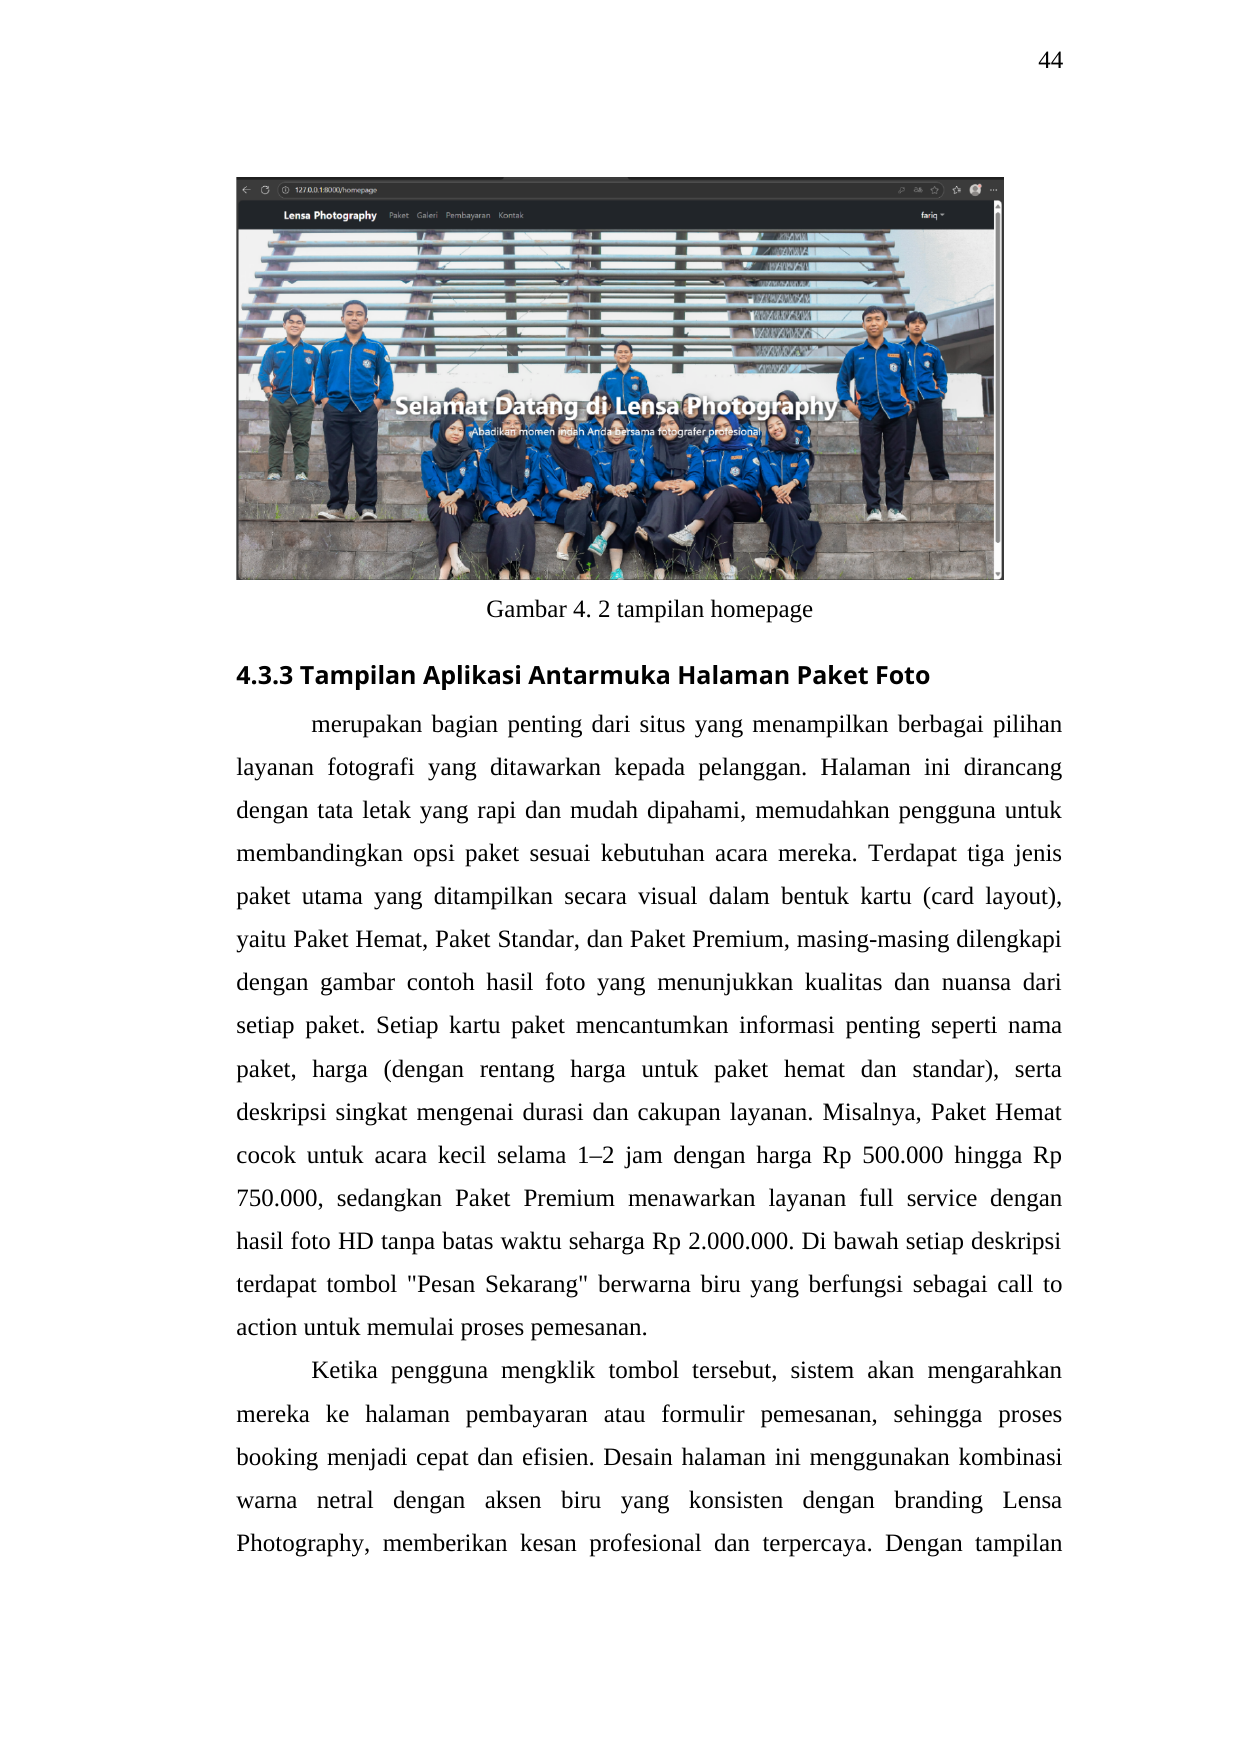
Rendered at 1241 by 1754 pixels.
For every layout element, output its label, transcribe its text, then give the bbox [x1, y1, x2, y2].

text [236, 1356, 1063, 1557]
subtitle 4.3.3 Tampilan Aplikasi Antarmuka Halaman Paket Foto [236, 658, 1063, 692]
text merupakan bagian penting dari situs yang menampilkan berbagai pilihan layanan fotografi yang ditawarkan kepada pelanggan. Halaman ini dirancang dengan tata letak yang rapi dan mudah dipahami, memudahkan pengguna untuk membandingkan opsi paket sesuai kebutuhan acara mereka. Terdapat tiga jenis paket utama yang ditampilkan secara visual dalam bentuk kartu (card layout), yaitu Paket Hemat, Paket Standar, dan Paket Premium, masing-masing dilengkapi dengan gambar contoh hasil foto yang menunjukkan kualitas dan nuansa dari setiap paket. Setiap kartu paket mencantumkan informasi penting seperti nama paket, harga (dengan rentang harga untuk paket hemat dan standar), serta deskripsi singkat mengenai durasi dan cakupan layanan. Misalnya, Paket Hemat cocok untuk acara kecil selama 1–2 jam dengan harga Rp 500.000 hingga Rp 750.000, sedangkan Paket Premium menawarkan layanan full service dengan hasil foto HD tanpa batas waktu seharga Rp 2.000.000. Di bawah setiap deskripsi terdapat tombol "Pesan Sekarang" berwarna biru yang berfungsi sebagai call to action untuk memulai proses pemesanan. [236, 709, 1063, 1341]
text Gambar 4. 2 tampilan homepage [236, 594, 1063, 622]
picture [236, 177, 1004, 580]
